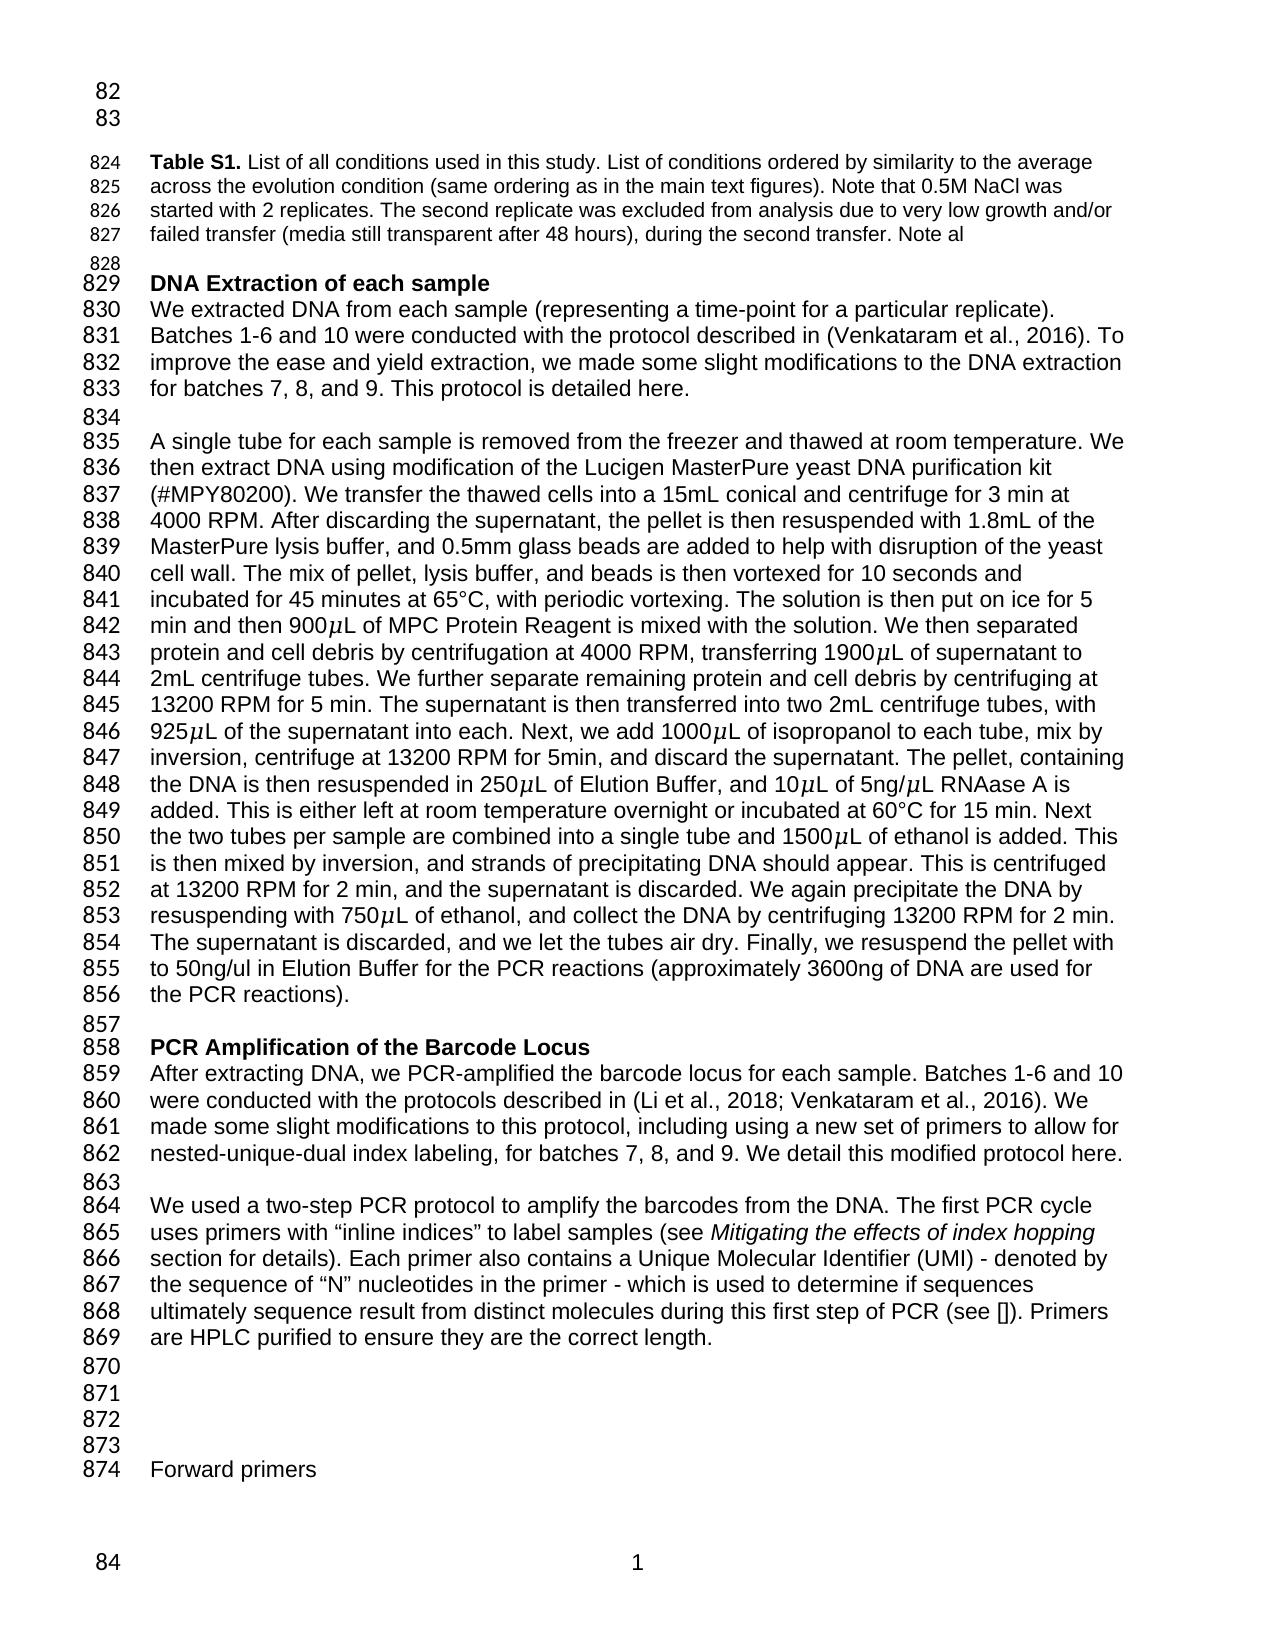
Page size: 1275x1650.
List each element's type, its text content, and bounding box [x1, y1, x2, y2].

text PCR Amplification of the Barcode Locus [150, 1034, 1125, 1060]
text A single tube for each sample is removed from the freezer and thawed at room temperature. We then extract DNA using modification of the Lucigen MasterPure yeast DNA purification kit (#MPY80200). We transfer the thawed cells into a 15mL conical and centrifuge for 3 min at 4000 RPM. After discarding the supernatant, the pellet is then resuspended with 1.8mL of the MasterPure lysis buffer, and 0.5mm glass beads are added to help with disruption of the yeast cell wall. The mix of pellet, lysis buffer, and beads is then vortexed for 10 seconds and incubated for 45 minutes at 65°C, with periodic vortexing. The solution is then put on ice for 5 min and then 900𝜇L of MPC Protein Reagent is mixed with the solution. We then separated protein and cell debris by centrifugation at 4000 RPM, transferring 1900𝜇L of supernatant to 2mL centrifuge tubes. We further separate remaining protein and cell debris by centrifuging at 13200 RPM for 5 min. The supernatant is then transferred into two 2mL centrifuge tubes, with 925𝜇L of the supernatant into each. Next, we add 1000𝜇L of isopropanol to each tube, mix by inversion, centrifuge at 13200 RPM for 5min, and discard the supernatant. The pellet, containing the DNA is then resuspended in 250𝜇L of Elution Buffer, and 10𝜇L of 5ng/𝜇L RNAase A is added. This is either left at room temperature overnight or incubated at 60°C for 15 min. Next the two tubes per sample are combined into a single tube and 1500𝜇L of ethanol is added. This is then mixed by inversion, and strands of precipitating DNA should appear. This is centrifuged at 13200 RPM for 2 min, and the supernatant is discarded. We again precipitate the DNA by resuspending with 750𝜇L of ethanol, and collect the DNA by centrifuging 13200 RPM for 2 min. The supernatant is discarded, and we let the tubes air dry. Finally, we resuspend the pellet with to 50ng/ul in Elution Buffer for the PCR reactions (approximately 3600ng of DNA are used for the PCR reactions). [150, 428, 1125, 1008]
text After extracting DNA, we PCR-amplified the barcode locus for each sample. Batches 1-6 and 10 were conducted with the protocols described in (Li et al., 2018; Venkataram et al., 2016). We made some slight modifications to this protocol, including using a new set of primers to allow for nested-unique-dual index labeling, for batches 7, 8, and 9. We detail this modified protocol here. [150, 1060, 1125, 1166]
text Forward primers [150, 1456, 1125, 1482]
text DNA Extraction of each sample [150, 270, 1125, 296]
text We used a two-step PCR protocol to amplify the barcodes from the DNA. The first PCR cycle uses primers with “inline indices” to label samples (see Mitigating the effects of index hopping section for details). Each primer also contains a Unique Molecular Identifier (UMI) - denoted by the sequence of “N” nucleotides in the primer - which is used to determine if sequences ultimately sequence result from distinct molecules during this first step of PCR (see []). Primers are HPLC purified to ensure they are the correct length. [150, 1192, 1125, 1350]
text We extracted DNA from each sample (representing a time-point for a particular replicate). Batches 1-6 and 10 were conducted with the protocol described in (Venkataram et al., 2016). To improve the ease and yield extraction, we made some slight modifications to the DNA extraction for batches 7, 8, and 9. This protocol is detailed here. [150, 296, 1125, 402]
text Table S1. List of all conditions used in this study. List of conditions ordered by similarity to the average across the evolution condition (same ordering as in the main text figures). Note that 0.5M NaCl was started with 2 replicates. The second replicate was excluded from analysis due to very low growth and/or failed transfer (media still transparent after 48 hours), during the second transfer. Note al [150, 150, 1125, 246]
